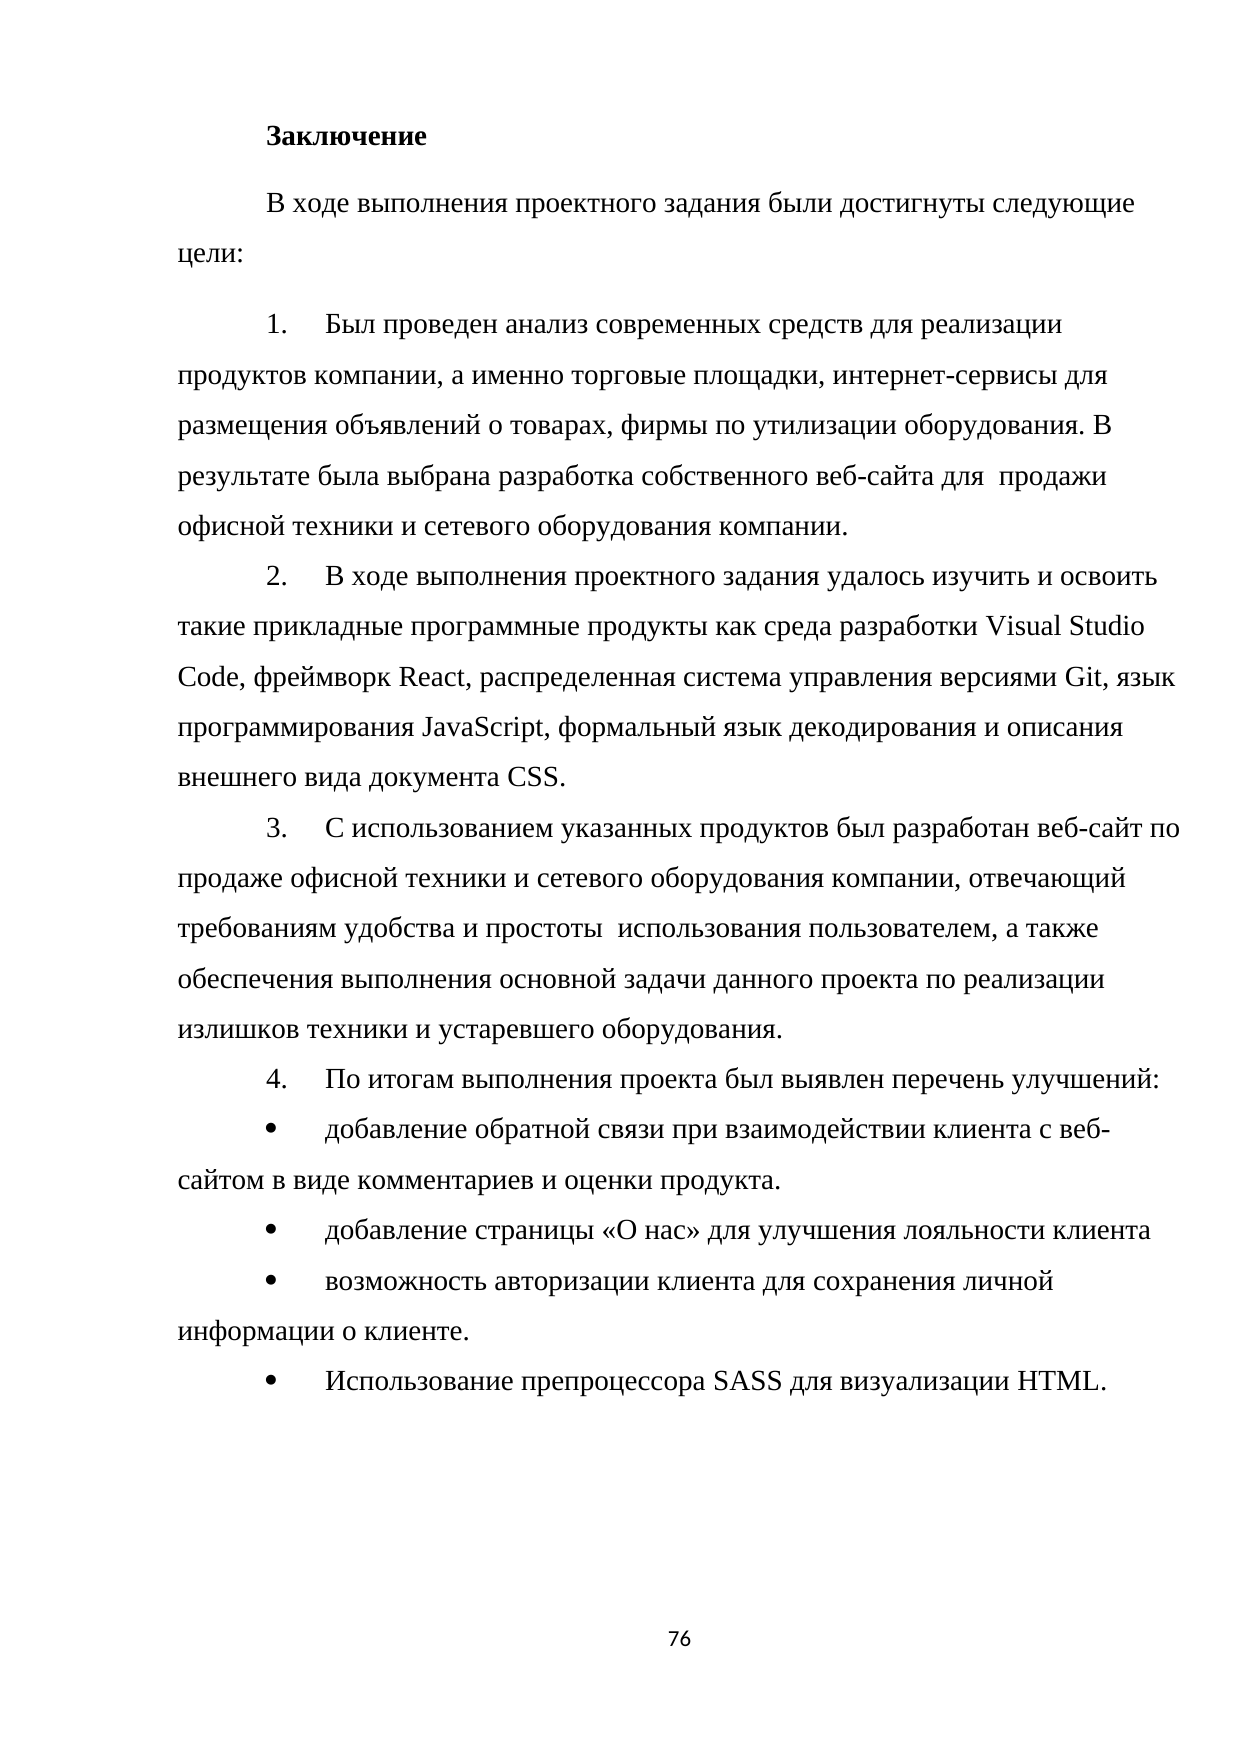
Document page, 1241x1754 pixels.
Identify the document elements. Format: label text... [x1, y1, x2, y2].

subtitle Заключение [177, 118, 1181, 152]
list возможность авторизации клиента для сохранения личной информации о клиенте. [177, 1263, 1181, 1347]
list добавление обратной связи при взаимодействии клиента с веб-сайтом в виде комментариев и оценки продукта. [177, 1112, 1181, 1196]
list добавление страницы «О нас» для улучшения лояльности клиента [177, 1212, 1181, 1246]
list Был проведен анализ современных средств для реализации продуктов компании, а именно торговые площадки, интернет-сервисы для размещения объявлений о товарах, фирмы по утилизации оборудования. В результате была выбрана разработка собственного веб-сайта для продажи офисной техники и сетевого оборудования компании. [177, 307, 1181, 541]
list По итогам выполнения проекта был выявлен перечень улучшений: [177, 1061, 1181, 1095]
list Использование препроцессора SASS для визуализации HTML. [177, 1363, 1181, 1397]
list С использованием указанных продуктов был разработан веб-сайт по продаже офисной техники и сетевого оборудования компании, отвечающий требованиям удобства и простоты использования пользователем, а также обеспечения выполнения основной задачи данного проекта по реализации излишков техники и устаревшего оборудования. [177, 810, 1181, 1044]
list В ходе выполнения проектного задания удалось изучить и освоить такие прикладные программные продукты как среда разработки Visual Studio Code, фреймворк React, распределенная система управления версиями Git, язык программирования JavaScript, формальный язык декодирования и описания внешнего вида документа CSS. [177, 558, 1181, 793]
text В ходе выполнения проектного задания были достигнуты следующие цели: [177, 185, 1181, 269]
